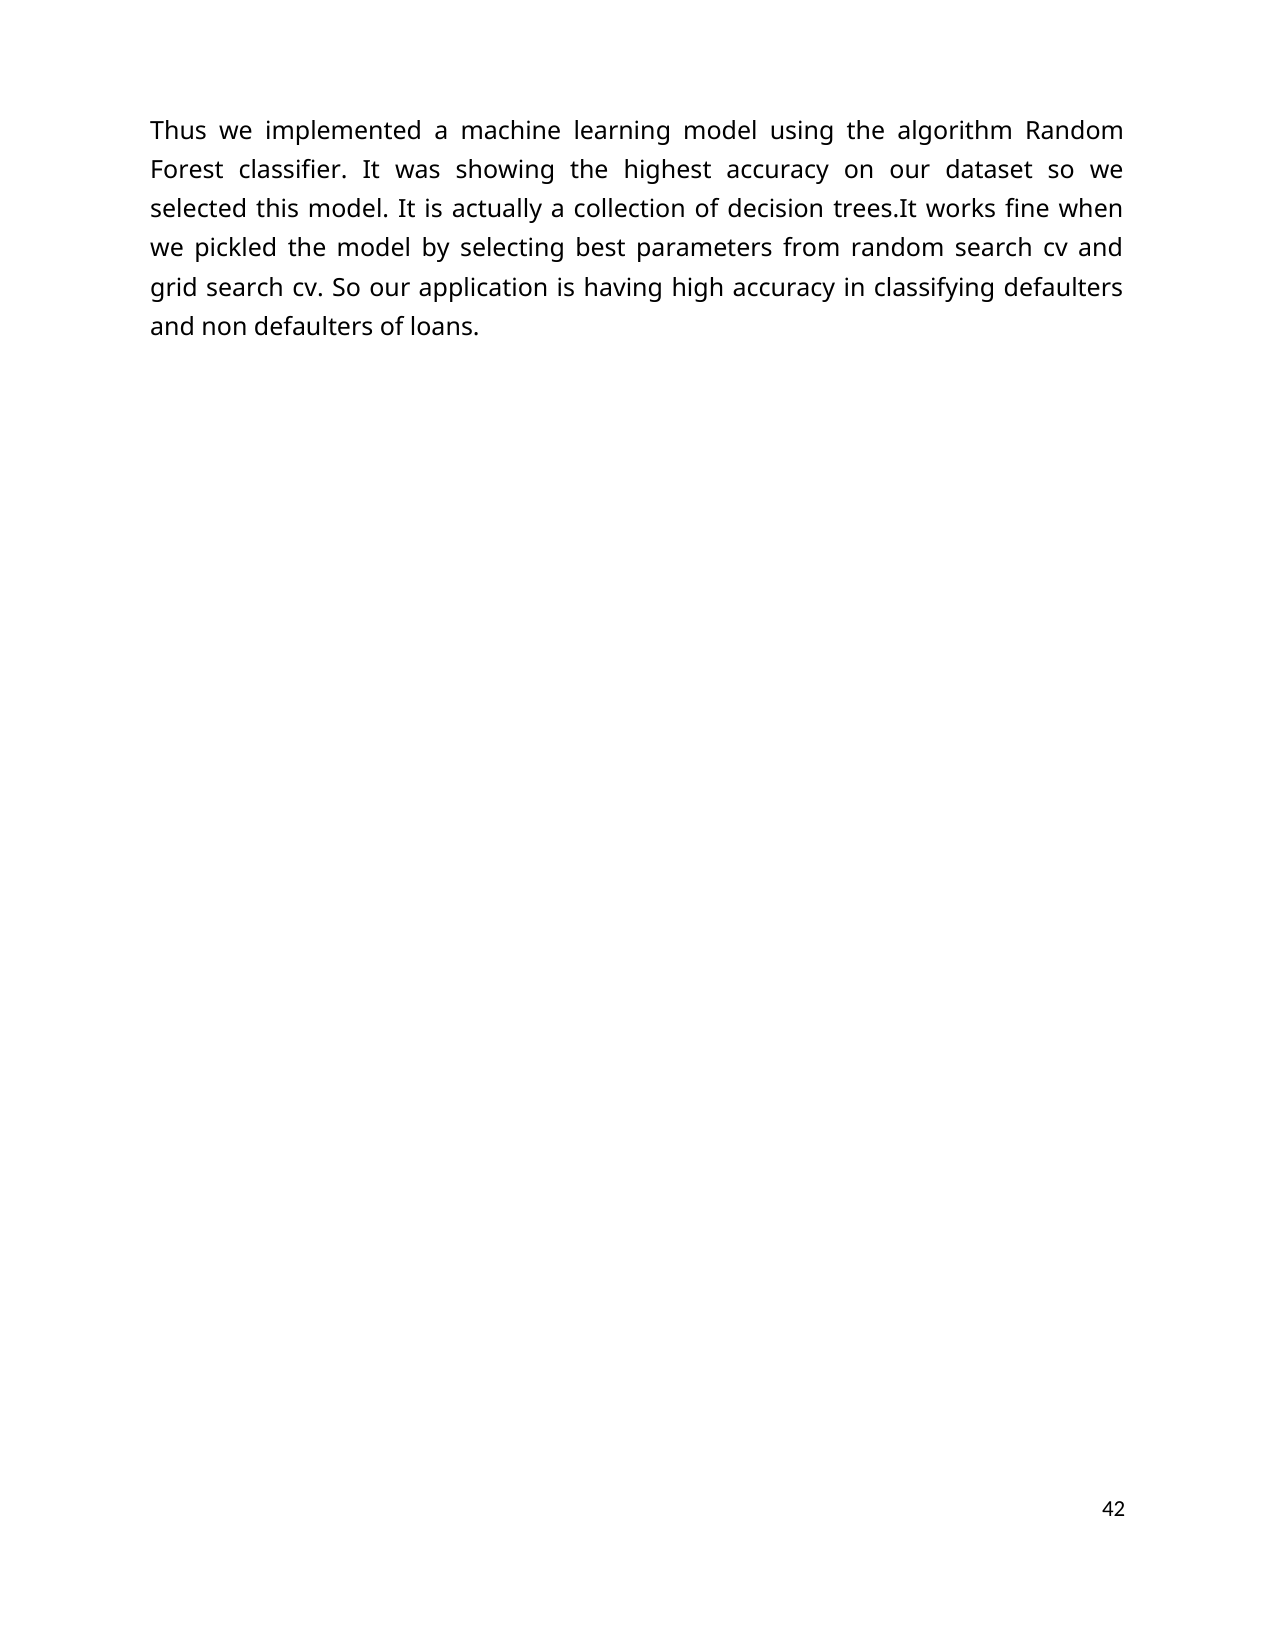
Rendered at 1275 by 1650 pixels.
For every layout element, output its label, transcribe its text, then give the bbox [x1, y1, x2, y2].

text Thus we implemented a machine learning model using the algorithm Random Forest classifier. It was showing the highest accuracy on our dataset so we selected this model. It is actually a collection of decision trees.It works fine when we pickled the model by selecting best parameters from random search cv and grid search cv. So our application is having high accuracy in classifying defaulters and non defaulters of loans. [150, 112, 1125, 342]
